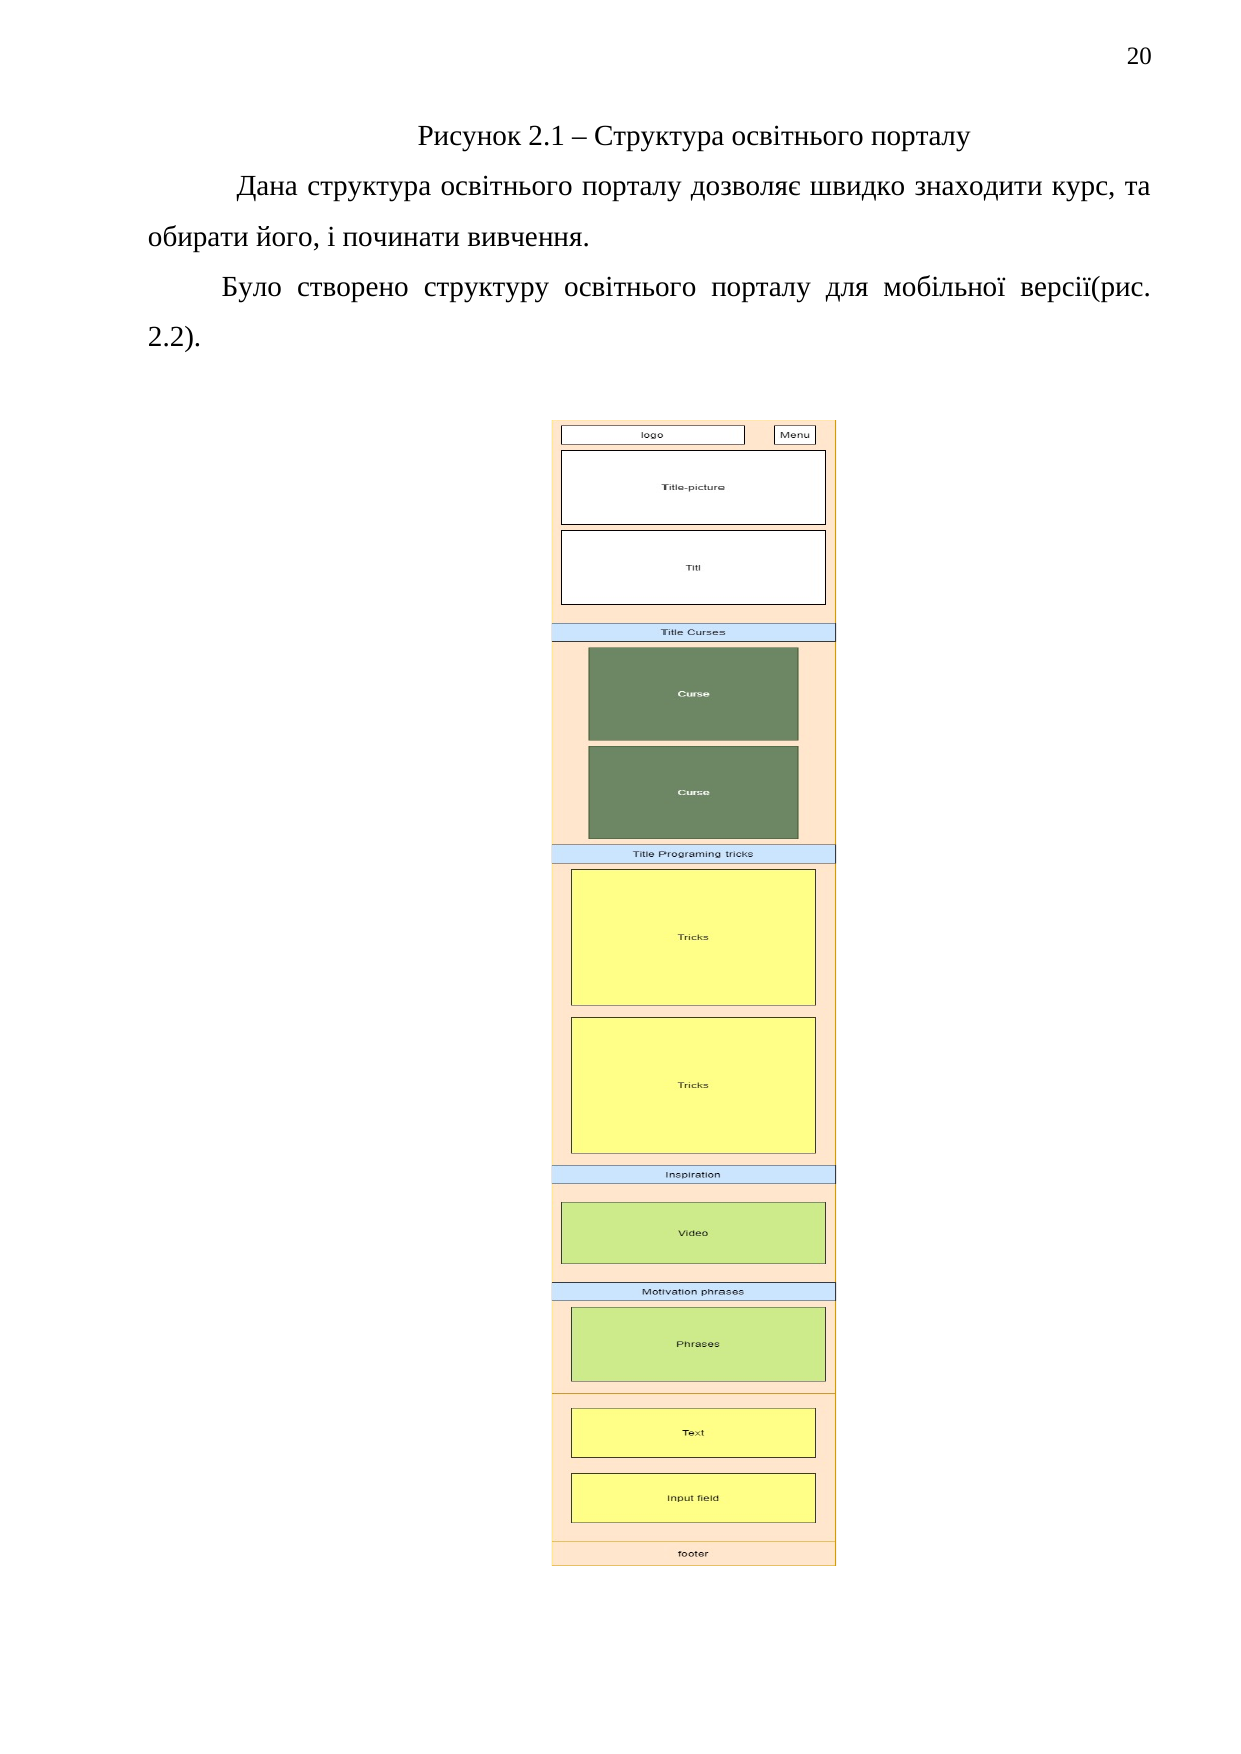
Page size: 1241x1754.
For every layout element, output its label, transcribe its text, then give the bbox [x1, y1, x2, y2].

text Було створено структуру освітнього порталу для мобільної версії(рис. 2.2). [148, 269, 1152, 353]
picture [551, 420, 837, 1566]
text Рисунок 2.1 – Структура освітнього порталу [148, 118, 1152, 152]
text Дана структура освітнього порталу дозволяє швидко знаходити курс, та обирати його, і починати вивчення. [148, 168, 1152, 252]
